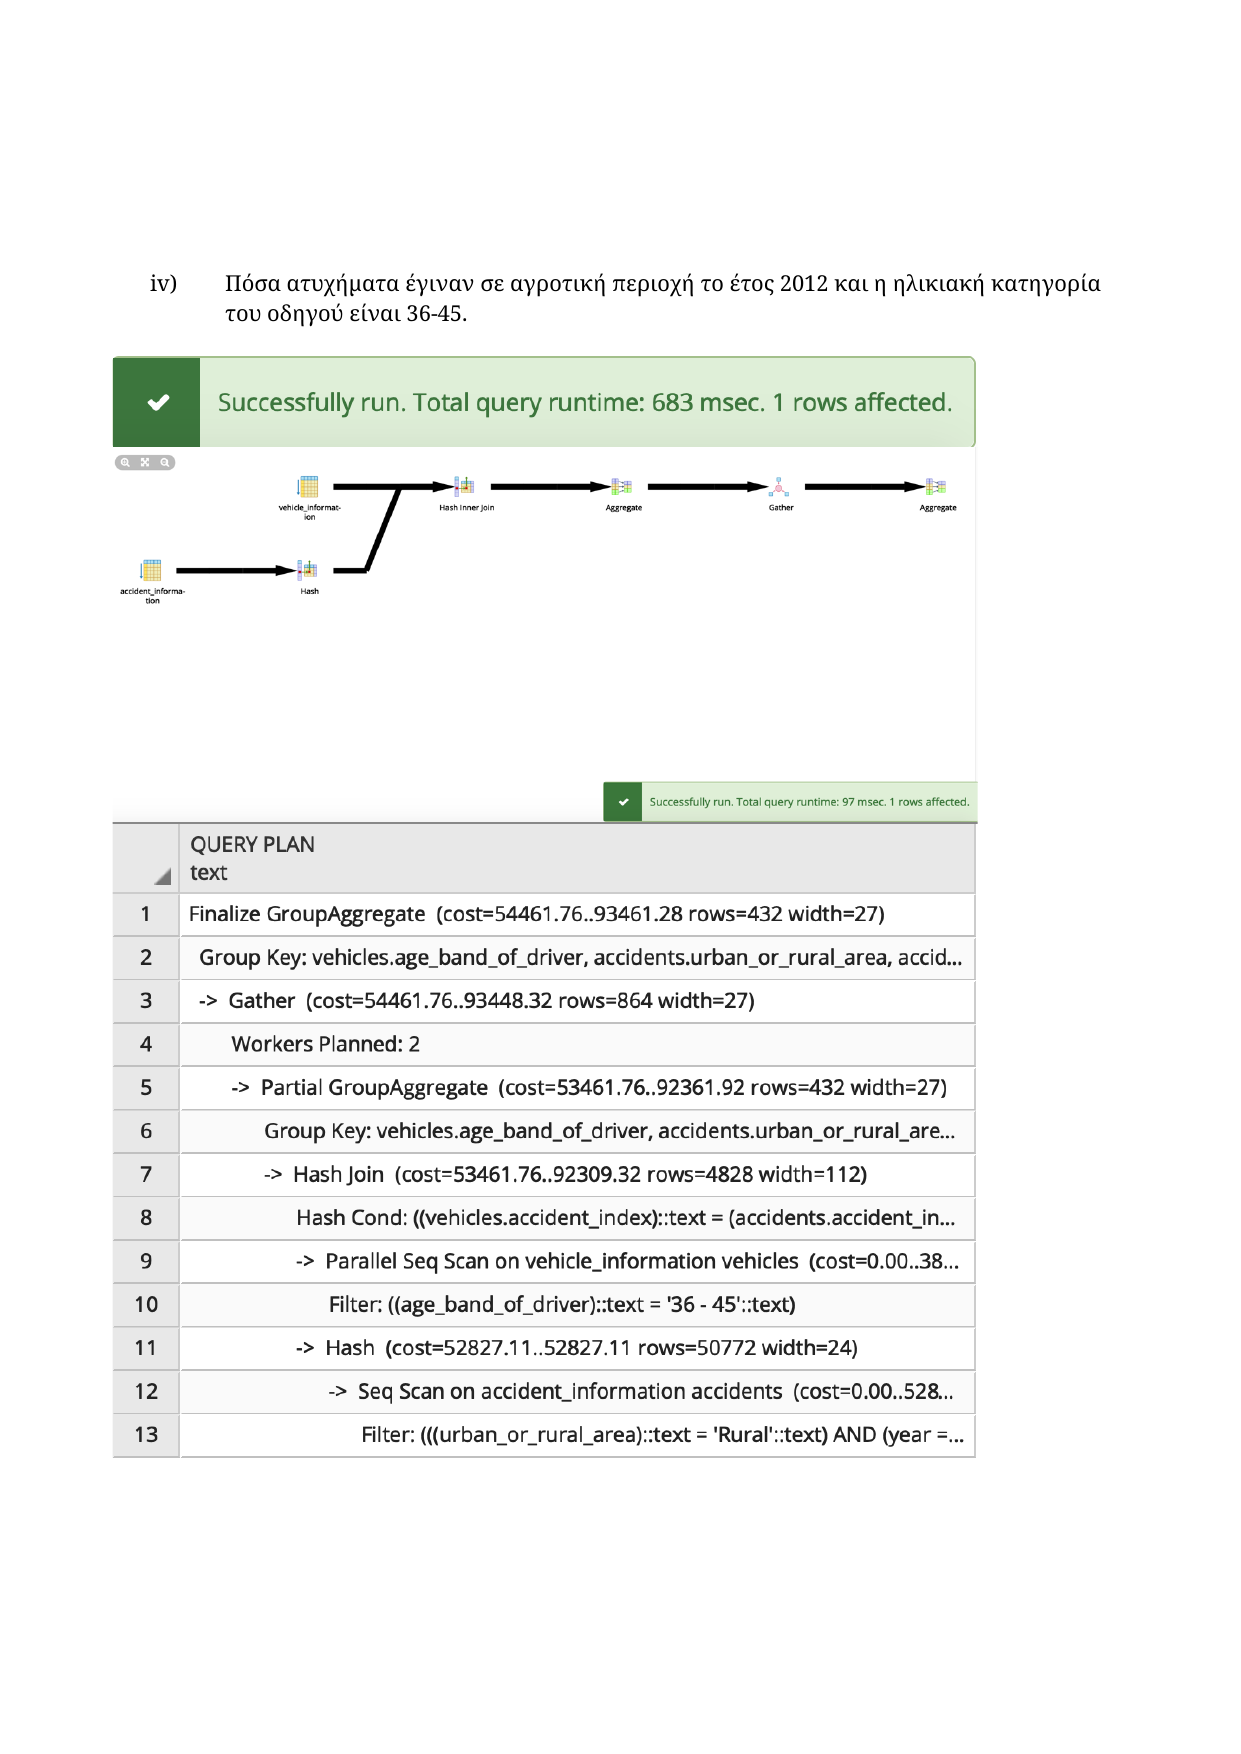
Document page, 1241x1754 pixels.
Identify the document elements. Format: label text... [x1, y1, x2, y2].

list Πόσα ατυχήματα έγιναν σε αγροτική περιοχή το έτος 2012 και η ηλικιακή κατηγορία του οδηγού είναι 36-45. [150, 268, 1128, 327]
picture [112, 356, 978, 1459]
